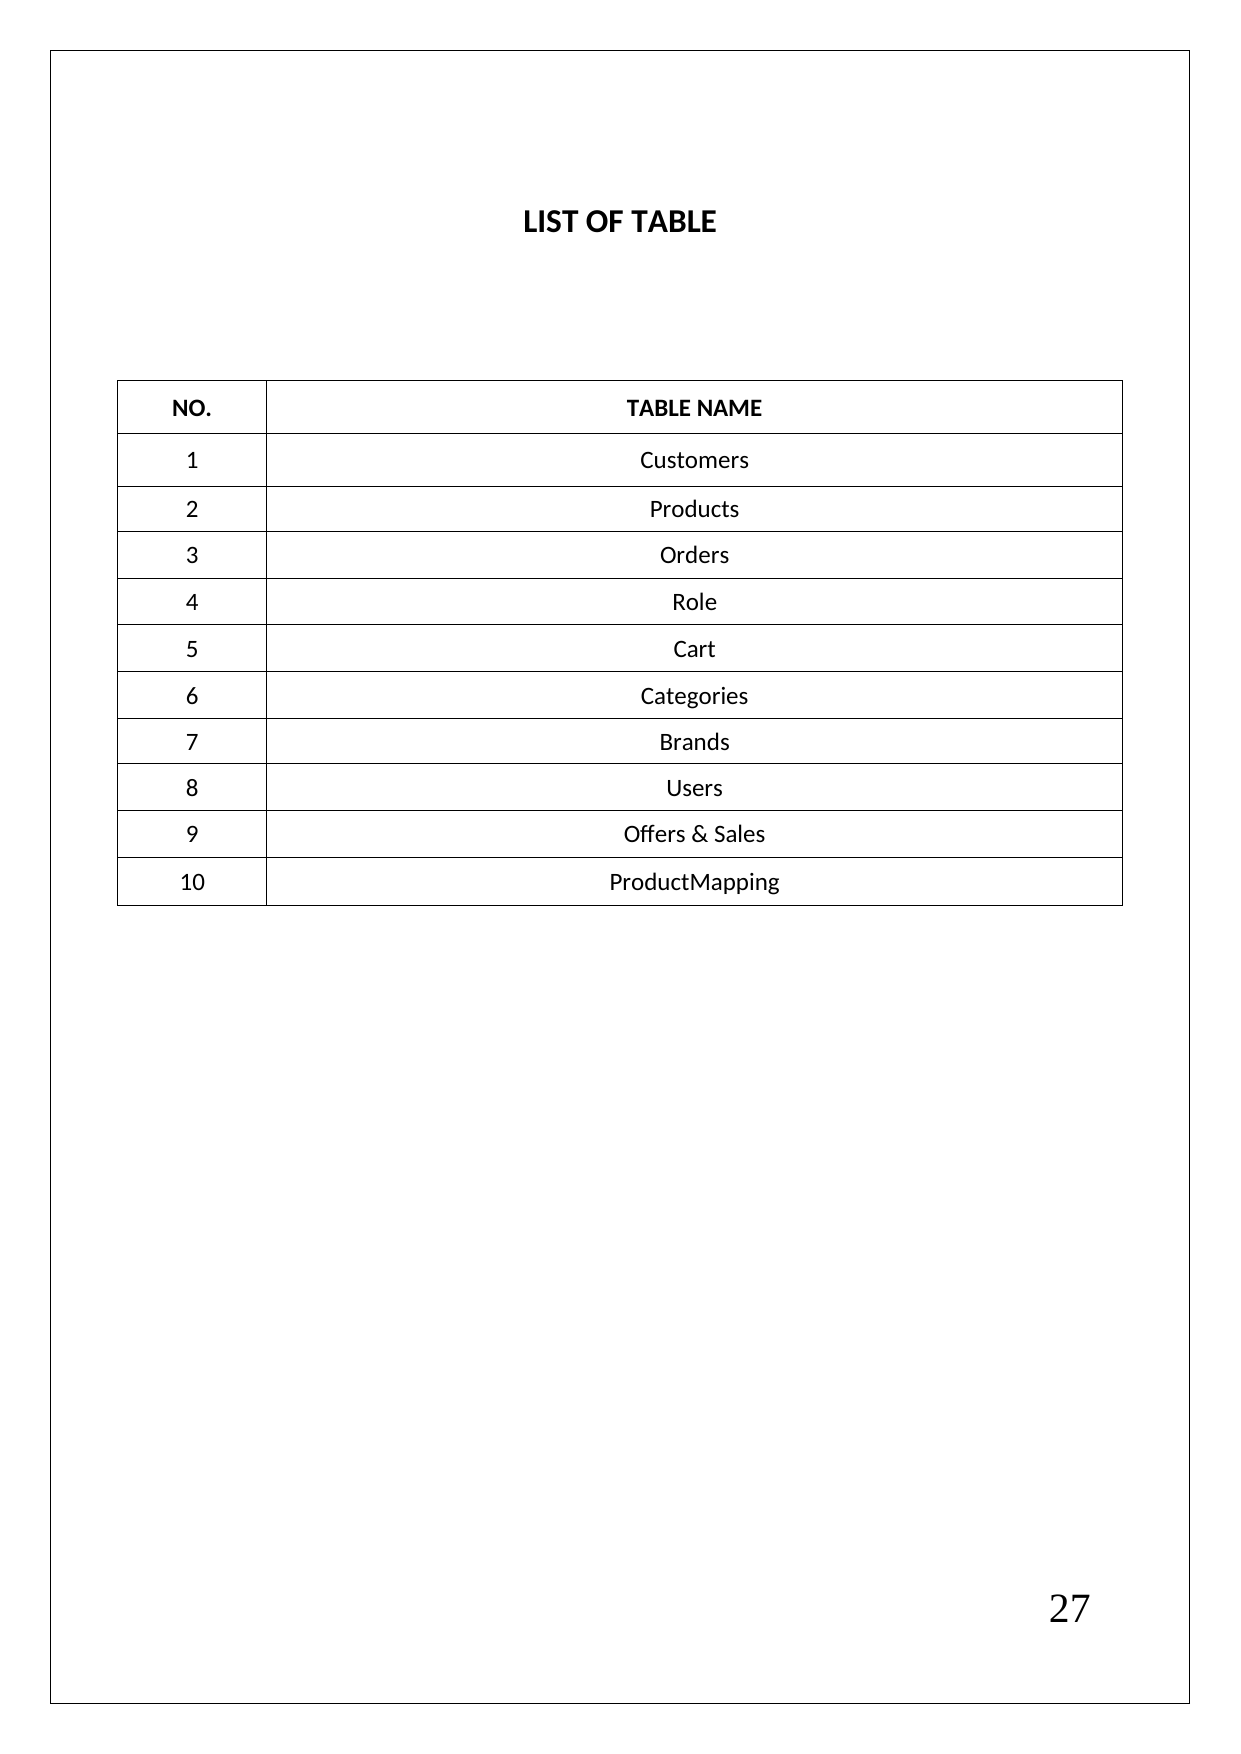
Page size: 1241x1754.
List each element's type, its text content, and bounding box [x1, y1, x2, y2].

table_cell Offers & Sales [267, 811, 1122, 857]
table_header NO. [118, 381, 266, 433]
text LIST OF TABLE [150, 200, 1090, 241]
table_cell Brands [267, 719, 1122, 763]
table_cell 5 [118, 625, 266, 671]
table_cell Categories [267, 672, 1122, 718]
table_cell 4 [118, 579, 266, 624]
table_cell ProductMapping [267, 858, 1122, 905]
table_header TABLE NAME [267, 381, 1122, 433]
table_cell Cart [267, 625, 1122, 671]
table_cell Orders [267, 532, 1122, 578]
table_cell 7 [118, 719, 266, 763]
table_cell 8 [118, 764, 266, 810]
table_cell Users [267, 764, 1122, 810]
table_cell 2 [118, 487, 266, 531]
table_cell Products [267, 487, 1122, 531]
table_cell Role [267, 579, 1122, 624]
table_cell 6 [118, 672, 266, 718]
table_cell 9 [118, 811, 266, 857]
table_cell Customers [267, 434, 1122, 486]
table_cell 1 [118, 434, 266, 486]
table_cell 10 [118, 858, 266, 905]
table_cell 3 [118, 532, 266, 578]
